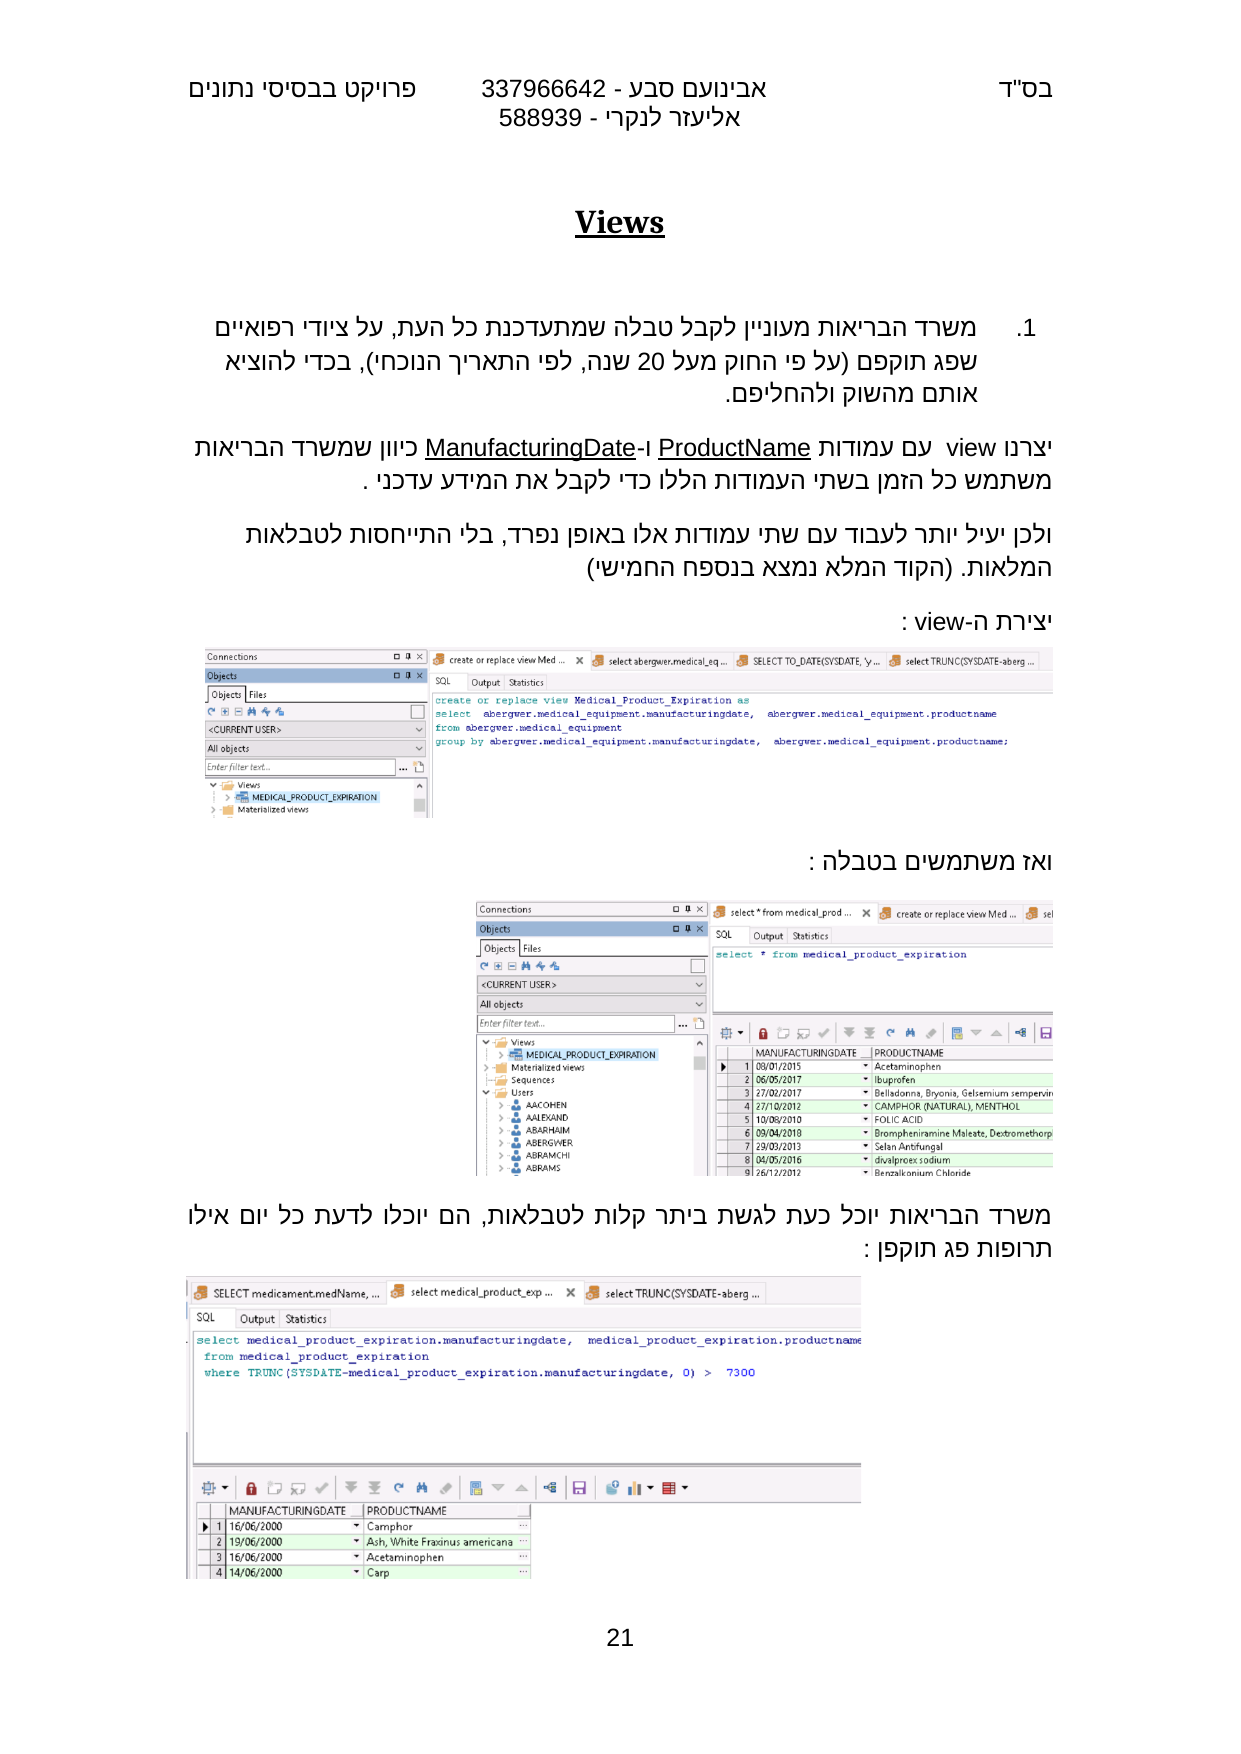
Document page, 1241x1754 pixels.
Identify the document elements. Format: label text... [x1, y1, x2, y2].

picture [186, 1276, 862, 1579]
picture [205, 647, 1053, 818]
text יצרנו view עם עמודות ProductName ו-ManufacturingDate כיוון שמשרד הבריאות משתמש כל הזמן בשתי העמודות הללו כדי לקבל את המידע עדכני . [187, 433, 1053, 495]
list משרד הבריאות מעוניין לקבל טבלה שמתעדכנת כל העת, על ציודי רפואיים שפג תוקפם (על פי החוק מעל 20 שנה, לפי התאריך הנוכחי), בכדי להוציא אותם מהשוק ולהחליפם. [187, 313, 1016, 408]
text יצירת ה-view : [187, 607, 1053, 636]
text משרד הבריאות יוכל כעת לגשת ביתר קלות לטבלאות, הם יוכלו לדעת כל יום אילו תרופות פג תוקפן : [187, 1201, 1053, 1262]
subtitle Views [187, 203, 1053, 241]
text ולכן יעיל יותר לעבוד עם שתי עמודות אלו באופן נפרד, בלי התייחסות לטבלאות המלאות. (הקוד המלא נמצא בנספח החמישי) [187, 520, 1053, 582]
picture [476, 900, 1053, 1176]
